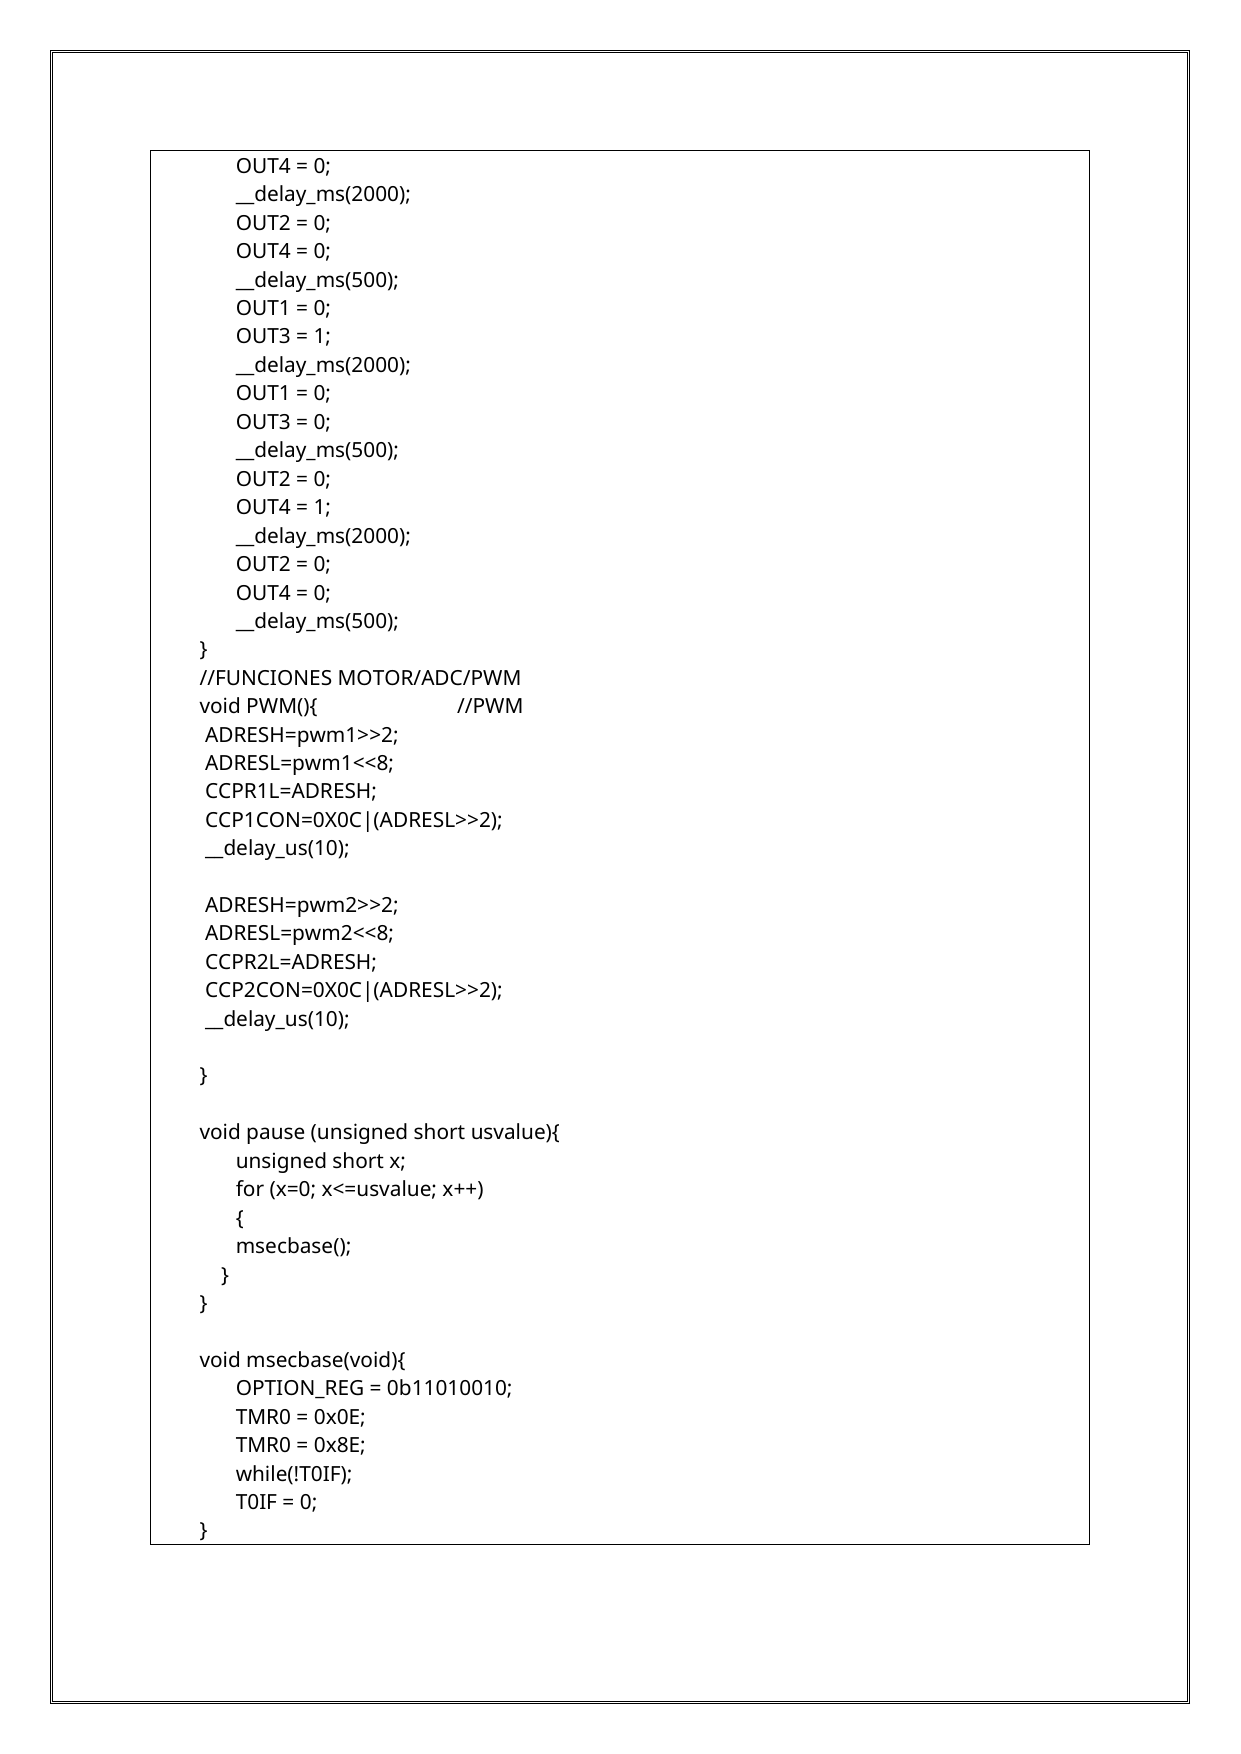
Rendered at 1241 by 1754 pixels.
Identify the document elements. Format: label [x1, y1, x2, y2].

table_header [151, 151, 1089, 1544]
